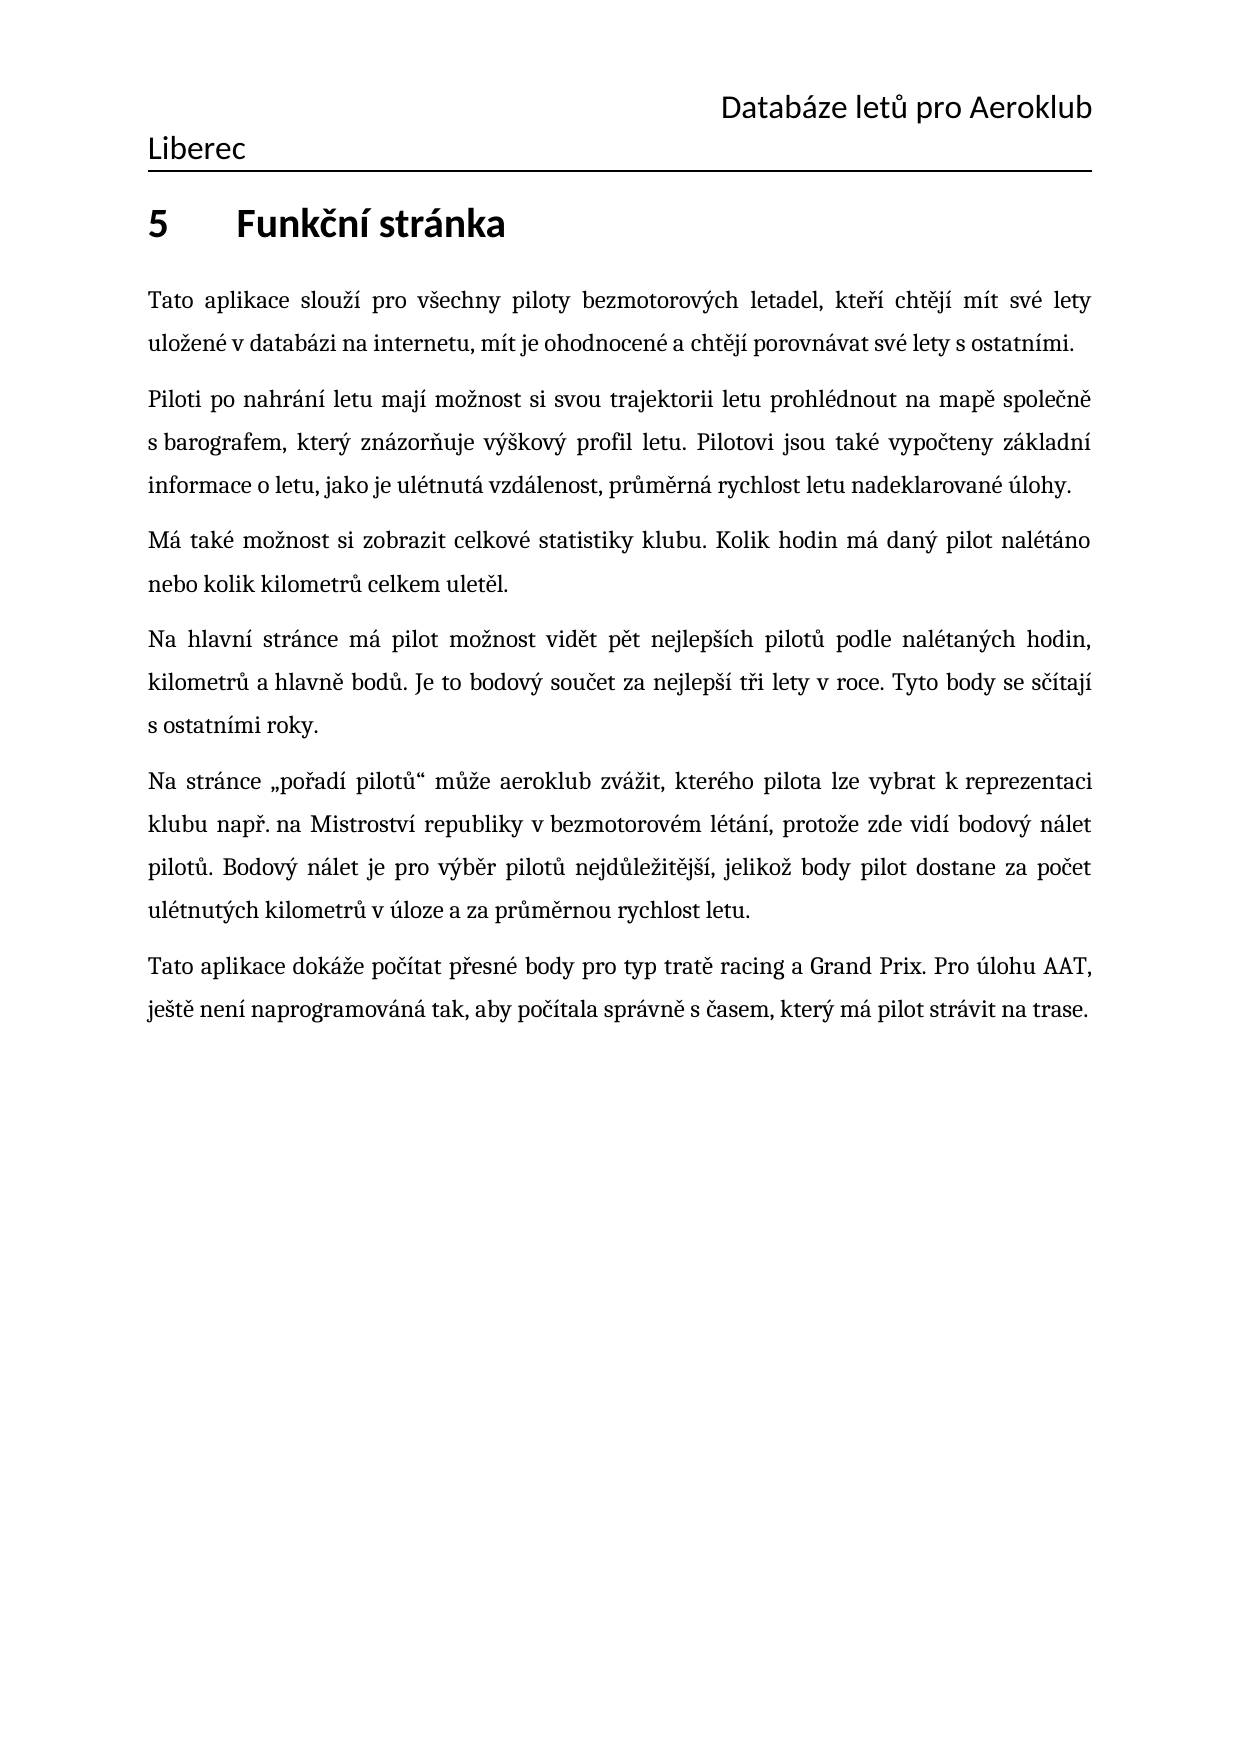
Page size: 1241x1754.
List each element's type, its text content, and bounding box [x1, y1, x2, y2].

text Funkční stránka [148, 197, 1092, 248]
text Na stránce „pořadí pilotů“ může aeroklub zvážit, kterého pilota lze vybrat k reprezentaci klubu např. na Mistroství republiky v bezmotorovém létání, protože zde vidí bodový nálet pilotů. Bodový nálet je pro výběr pilotů nejdůležitější, jelikož body pilot dostane za počet ulétnutých kilometrů v úloze a za průměrnou rychlost letu. [148, 767, 1092, 925]
text Tato aplikace slouží pro všechny piloty bezmotorových letadel, kteří chtějí mít své lety uložené v databázi na internetu, mít je ohodnocené a chtějí porovnávat své lety s ostatními. [148, 286, 1092, 358]
text Piloti po nahrání letu mají možnost si svou trajektorii letu prohlédnout na mapě společně s barografem, který znázorňuje výškový profil letu. Pilotovi jsou také vypočteny základní informace o letu, jako je ulétnutá vzdálenost, průměrná rychlost letu nadeklarované úlohy. [148, 384, 1092, 499]
text Na hlavní stránce má pilot možnost vidět pět nejlepších pilotů podle nalétaných hodin, kilometrů a hlavně bodů. Je to bodový součet za nejlepší tři lety v roce. Tyto body se sčítají s ostatními roky. [148, 625, 1092, 740]
text Má také možnost si zobrazit celkové statistiky klubu. Kolik hodin má daný pilot nalétáno nebo kolik kilometrů celkem uletěl. [148, 526, 1092, 598]
text Tato aplikace dokáže počítat přesné body pro typ tratě racing a Grand Prix. Pro úlohu AAT, ještě není naprogramováná tak, aby počítala správně s časem, který má pilot strávit na trase. [148, 952, 1092, 1024]
